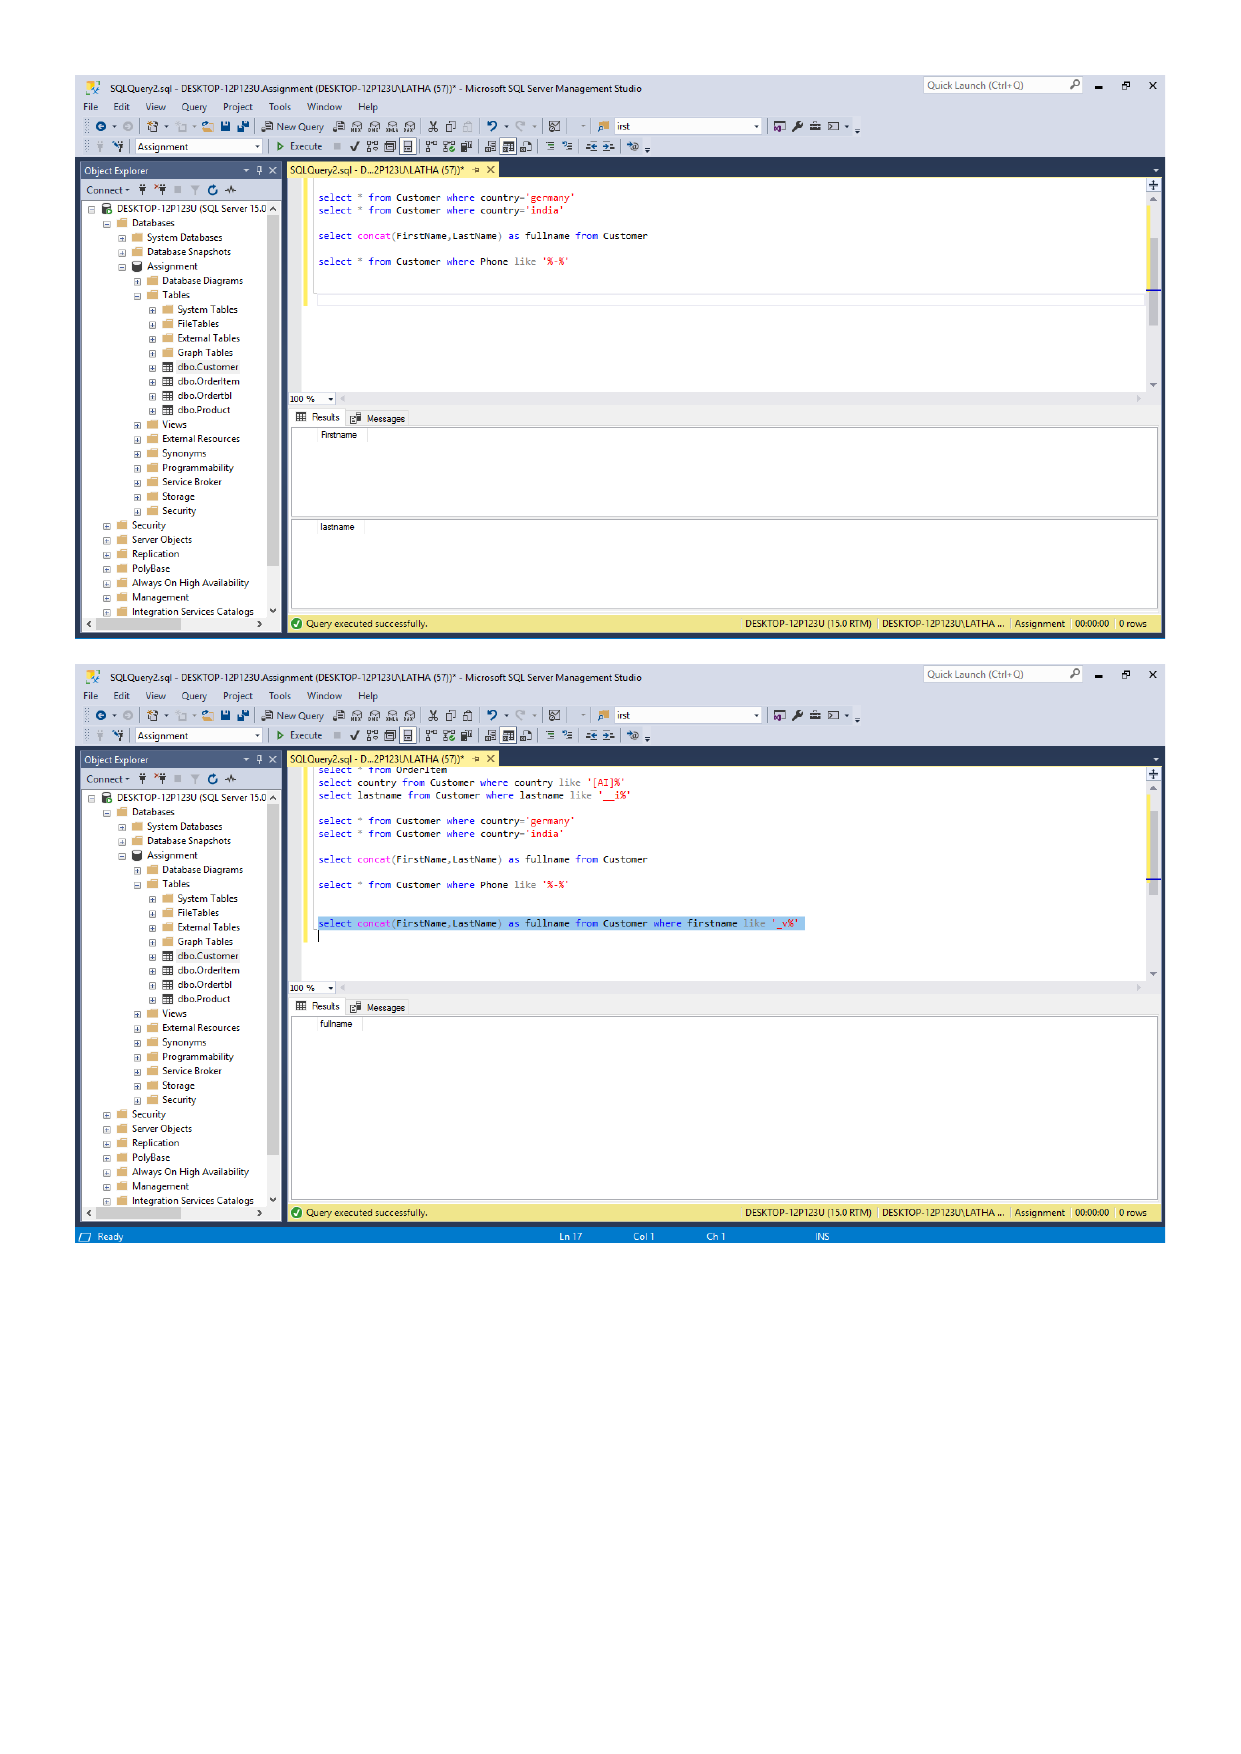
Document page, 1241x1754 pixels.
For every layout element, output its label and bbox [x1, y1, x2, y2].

picture [75, 75, 1166, 639]
picture [75, 664, 1166, 1243]
